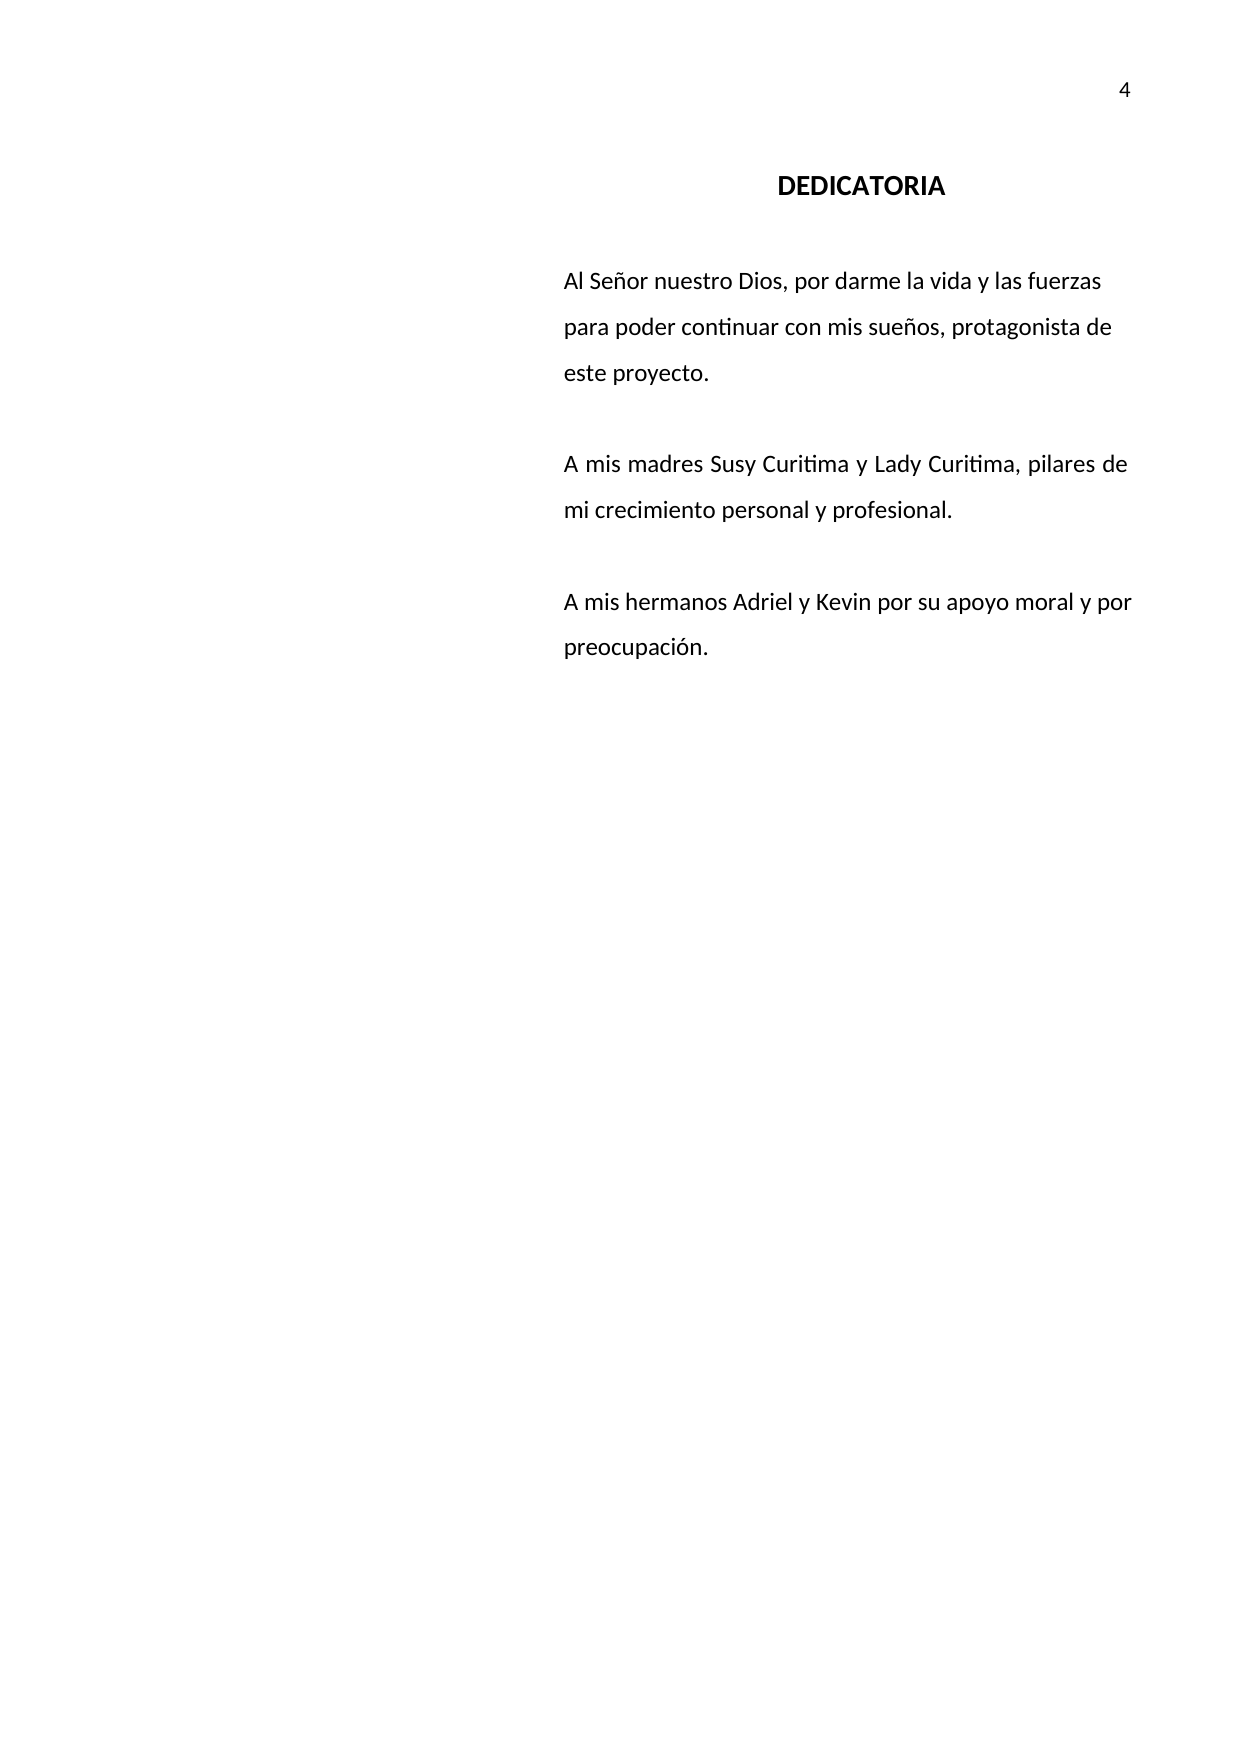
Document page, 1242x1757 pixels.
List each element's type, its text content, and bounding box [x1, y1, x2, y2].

text DEDICATORIA [777, 167, 1233, 202]
text A mis madres Susy Curitima y Lady Curitima, pilares de mi crecimiento personal y profesional. [563, 448, 1152, 525]
text A mis hermanos Adriel y Kevin por su apoyo moral y por preocupación. [563, 586, 1233, 662]
text Al Señor nuestro Dios, por darme la vida y las fuerzas para poder continuar con mis sueños, protagonista de este proyecto. [563, 265, 1114, 387]
